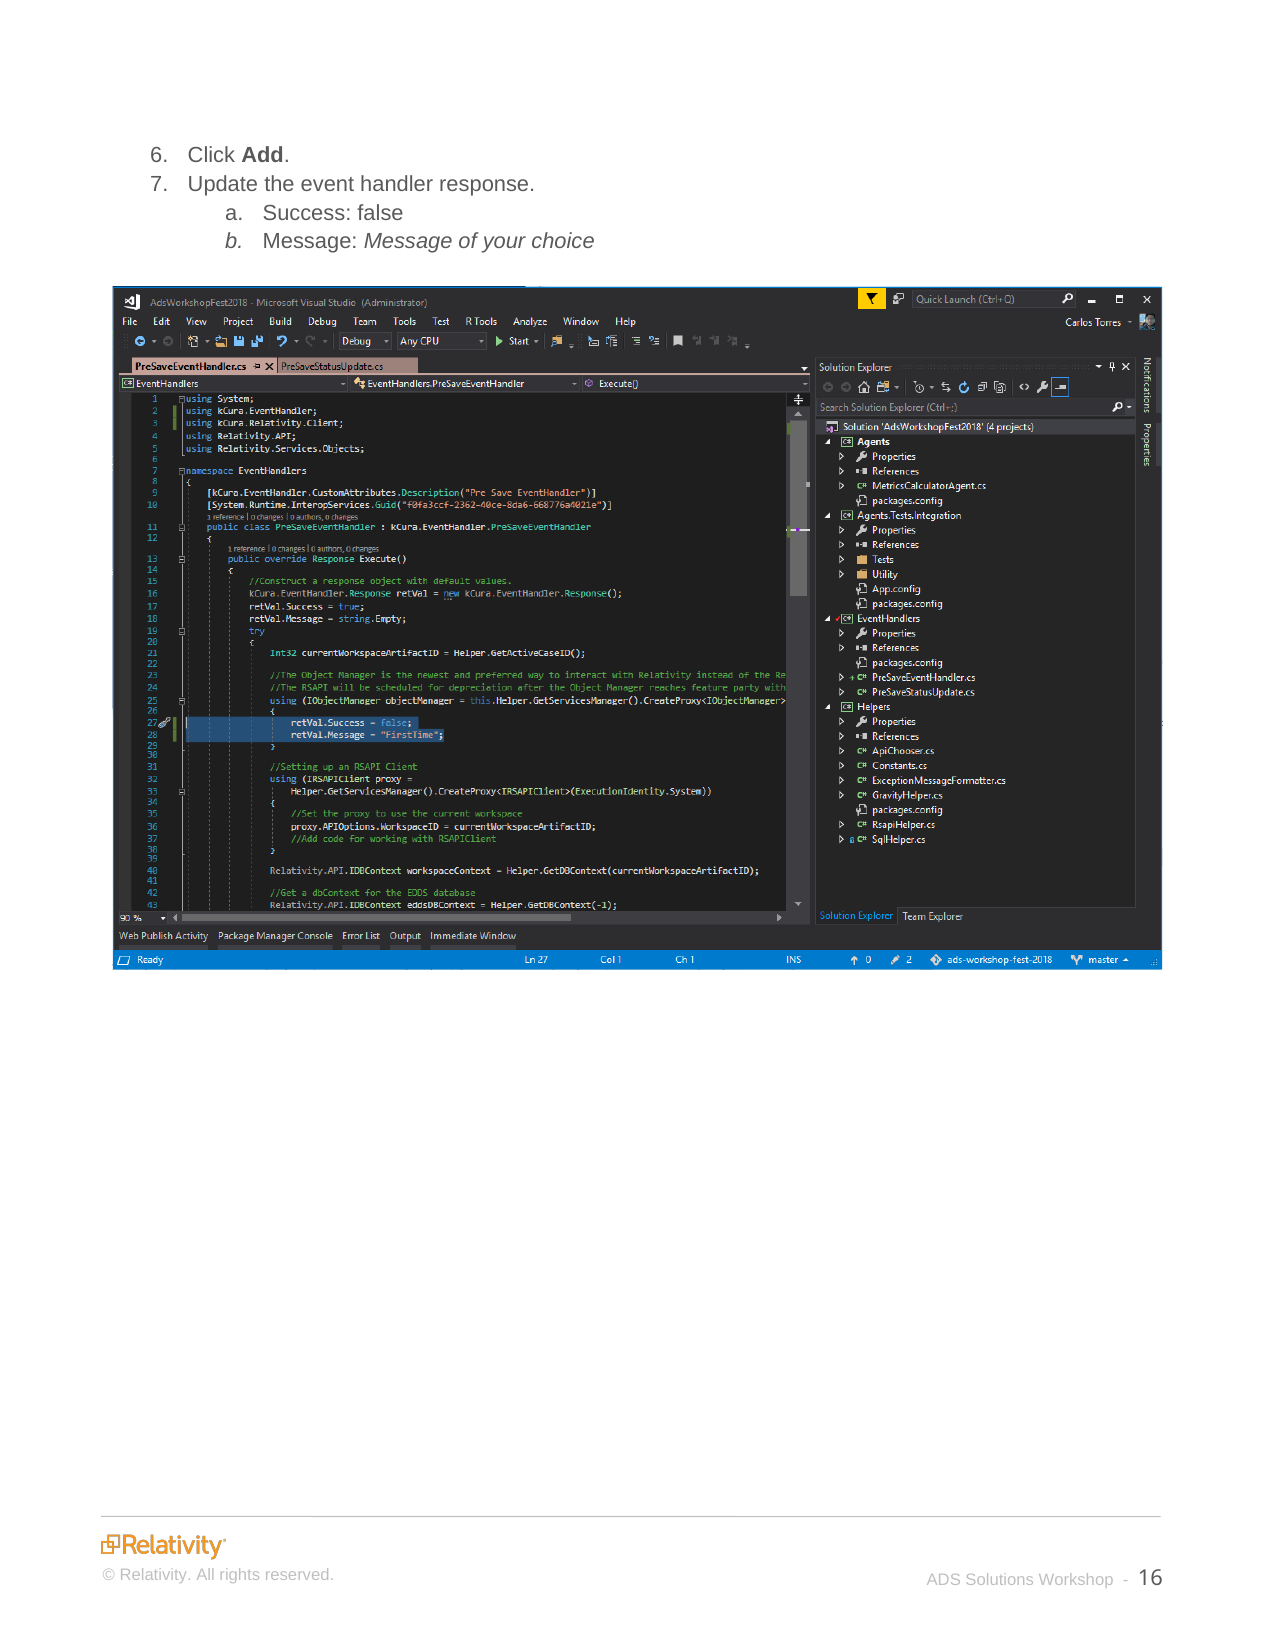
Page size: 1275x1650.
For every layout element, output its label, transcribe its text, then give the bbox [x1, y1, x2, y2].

list Success: false [225, 199, 1162, 224]
list Message: Message of your choice [225, 228, 1162, 253]
picture [100, 1534, 227, 1560]
picture [112, 286, 1163, 970]
list Click Add. [150, 141, 1162, 167]
list Update the event handler response. [150, 170, 1162, 196]
